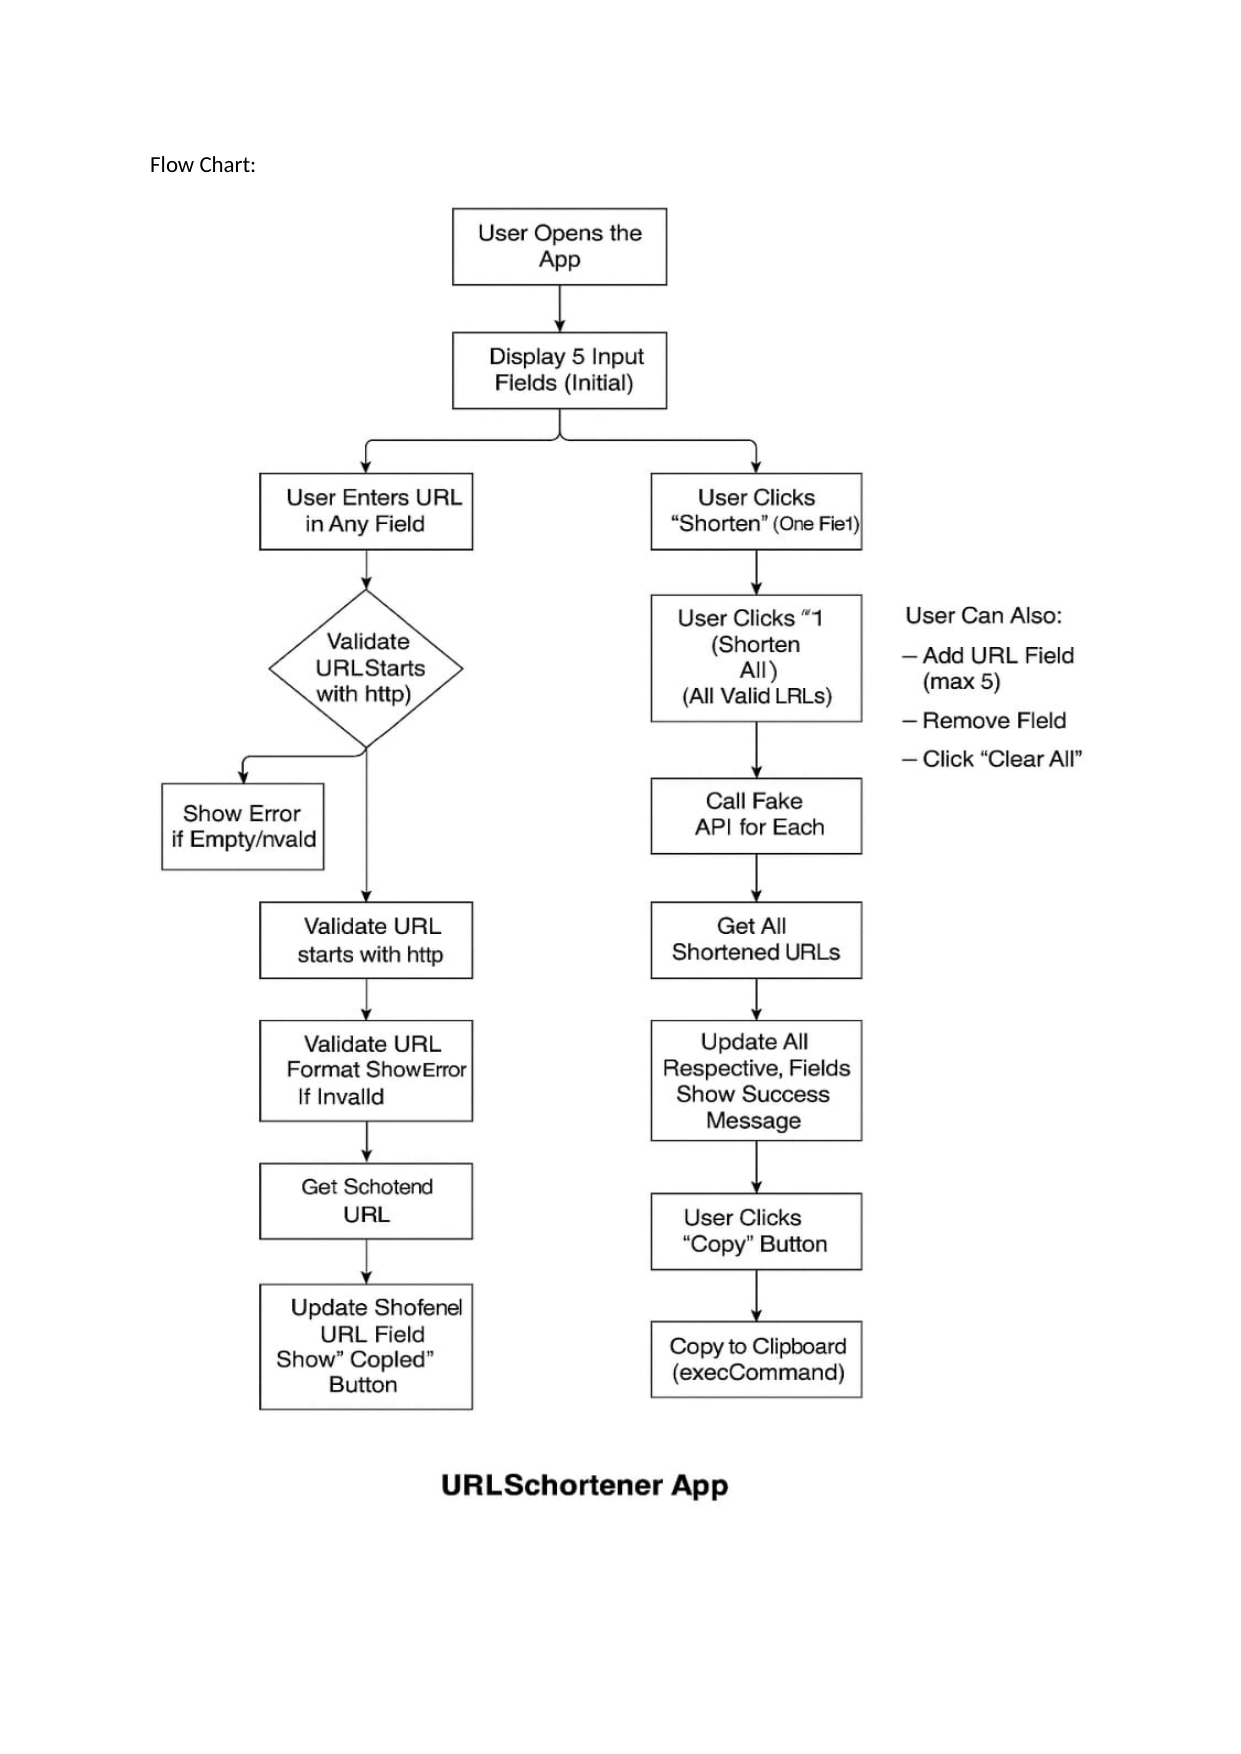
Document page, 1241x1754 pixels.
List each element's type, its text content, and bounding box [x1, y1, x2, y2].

picture [150, 196, 1091, 1508]
text Flow Chart: [150, 150, 1090, 178]
